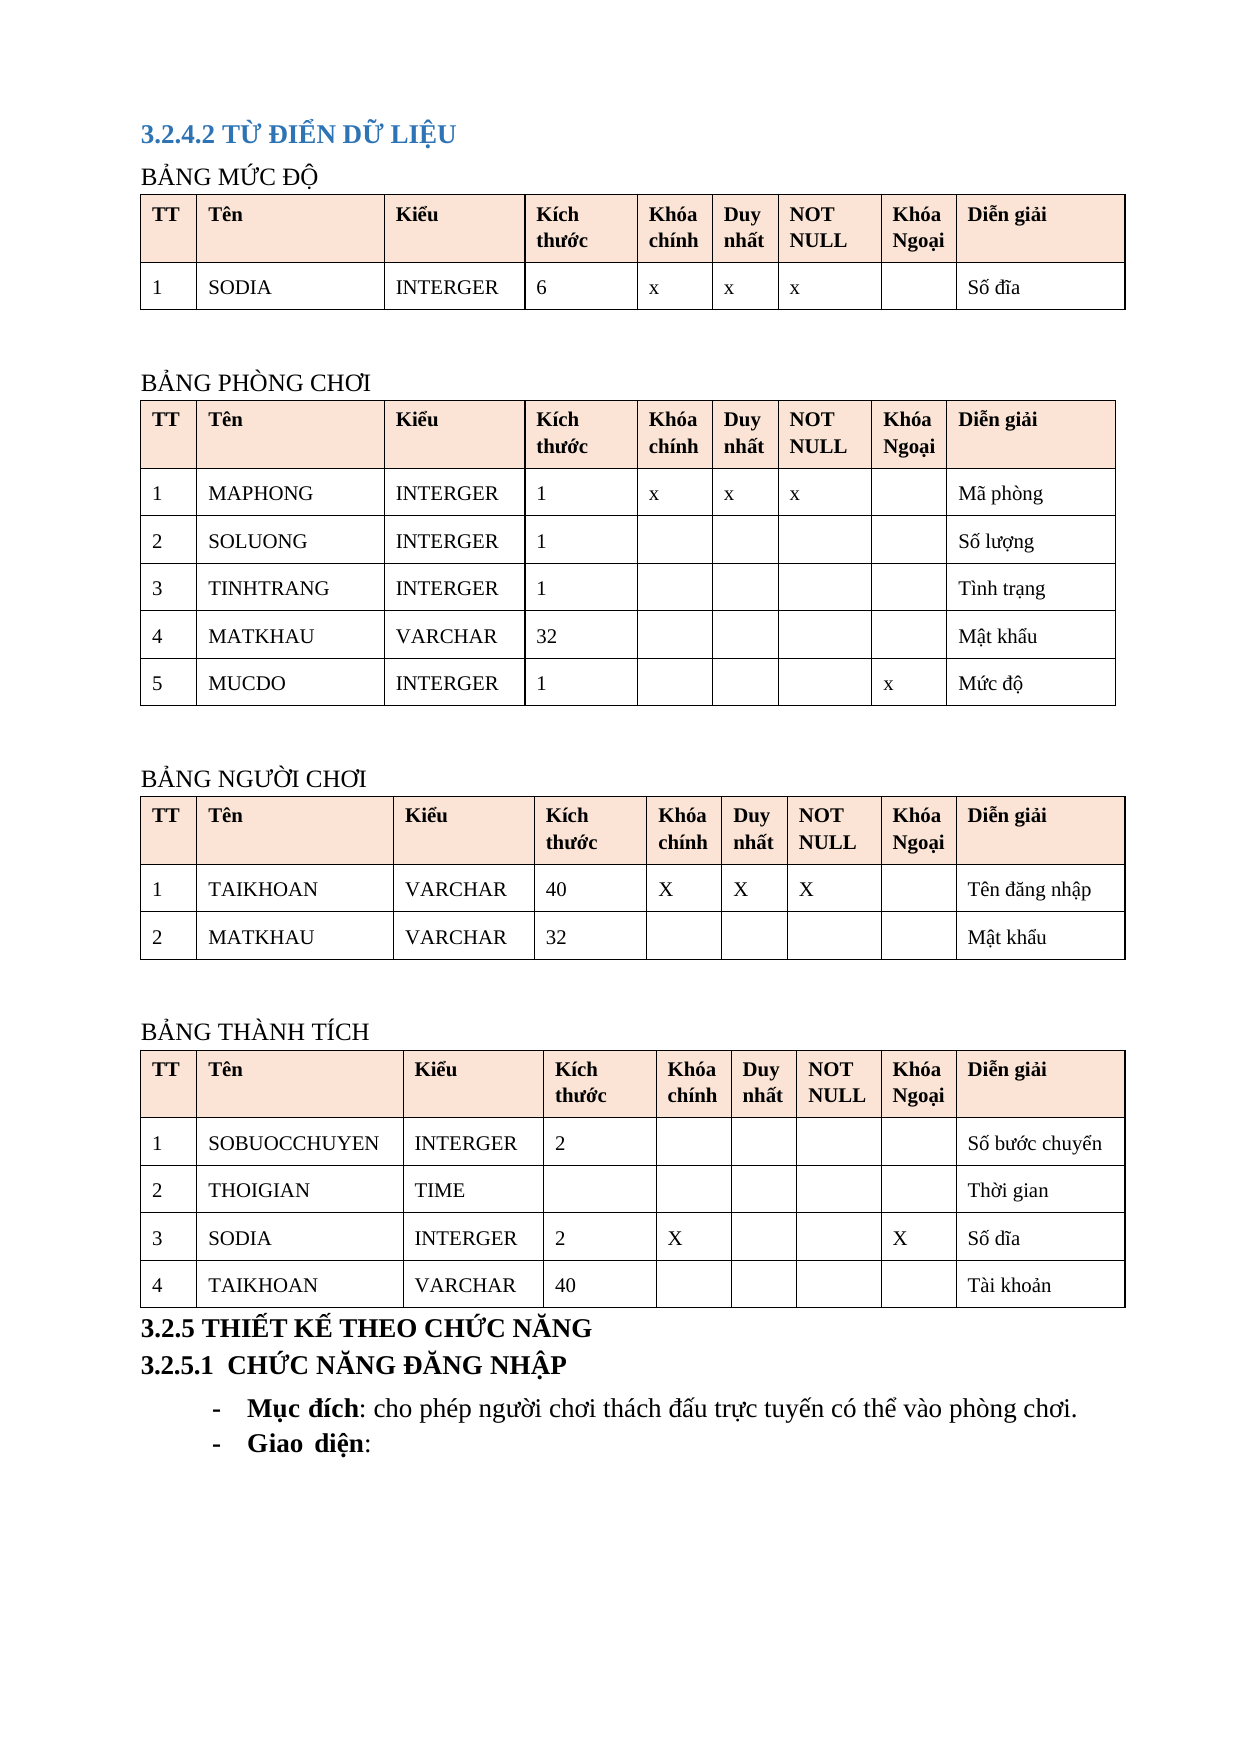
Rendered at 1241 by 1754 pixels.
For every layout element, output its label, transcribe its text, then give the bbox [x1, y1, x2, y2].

table_cell Mức độ [947, 659, 1115, 705]
table_cell x [638, 469, 712, 515]
table_cell [657, 1166, 731, 1212]
table_cell [797, 1213, 881, 1259]
text - Mục đích: cho phép người chơi thách đấu trực tuyến có thể vào phòng chơi. [212, 1392, 1164, 1423]
table_cell [779, 516, 871, 563]
table_cell TAIKHOAN [197, 865, 393, 911]
table_header Kích thước [526, 401, 637, 468]
table_header TT [141, 401, 196, 468]
table_cell INTERGER [385, 263, 524, 309]
table_header Kiểu [394, 797, 534, 864]
table_header Khóa chính [657, 1051, 731, 1117]
table_header Khóa Ngoại [882, 195, 956, 262]
table_header Diễn giải [957, 797, 1124, 864]
table_cell VARCHAR [385, 611, 524, 658]
table_cell x [713, 469, 778, 515]
table_cell x [638, 263, 712, 309]
table_cell [882, 912, 956, 959]
table_cell MUCDO [197, 659, 384, 705]
table_cell 5 [141, 659, 196, 705]
table_header Kích thước [535, 797, 646, 864]
table_cell x [713, 263, 778, 309]
table_cell [713, 516, 778, 563]
table_cell 1 [141, 865, 196, 911]
subtitle 3.2.5.1 CHỨC NĂNG ĐĂNG NHẬP [141, 1348, 1162, 1380]
table_cell [732, 1261, 796, 1307]
table_cell [872, 469, 946, 515]
table_cell [657, 1118, 731, 1164]
table_cell [647, 912, 721, 959]
table_header Khóa chính [647, 797, 721, 864]
table_cell Tên đăng nhập [957, 865, 1124, 911]
table_header Tên [197, 401, 384, 468]
table_cell TIME [404, 1166, 543, 1212]
table_cell 1 [141, 263, 196, 309]
table_cell 4 [141, 1261, 196, 1307]
table_cell 2 [544, 1213, 656, 1259]
table_cell [732, 1118, 796, 1164]
table_cell [882, 263, 956, 309]
table_cell 3 [141, 564, 196, 610]
table_cell INTERGER [385, 469, 524, 515]
table_header Duy nhất [722, 797, 787, 864]
table_cell [882, 1166, 956, 1212]
table_cell [713, 611, 778, 658]
table_cell x [872, 659, 946, 705]
table_header NOT NULL [788, 797, 881, 864]
table_cell SODIA [197, 263, 384, 309]
table_cell Thời gian [957, 1166, 1124, 1212]
table_cell 40 [544, 1261, 656, 1307]
table_cell [657, 1261, 731, 1307]
table_cell 1 [526, 516, 637, 563]
table_cell [797, 1166, 881, 1212]
table_cell X [788, 865, 881, 911]
table_header TT [141, 797, 196, 864]
table_header Tên [197, 797, 393, 864]
table_cell 4 [141, 611, 196, 658]
text BẢNG THÀNH TÍCH [141, 1017, 1162, 1046]
table_cell VARCHAR [404, 1261, 543, 1307]
table_cell [779, 564, 871, 610]
table_cell MAPHONG [197, 469, 384, 515]
table_cell MATKHAU [197, 611, 384, 658]
table_header Khóa chính [638, 195, 712, 262]
table_cell 3 [141, 1213, 196, 1259]
table_cell SODIA [197, 1213, 403, 1259]
table_cell INTERGER [404, 1213, 543, 1259]
table_header TT [141, 1051, 196, 1117]
table_header Kích thước [526, 195, 637, 262]
table_cell [732, 1166, 796, 1212]
table_cell VARCHAR [394, 865, 534, 911]
table_cell [872, 516, 946, 563]
table_header Tên [197, 1051, 403, 1117]
text - Giao diện: [212, 1427, 1157, 1459]
table_cell INTERGER [385, 516, 524, 563]
table_cell Mật khẩu [947, 611, 1115, 658]
table_header Diễn giải [947, 401, 1115, 468]
table_cell Số đĩa [957, 263, 1124, 309]
table_cell SOLUONG [197, 516, 384, 563]
table_cell SOBUOCCHUYEN [197, 1118, 403, 1164]
table_header NOT NULL [797, 1051, 881, 1117]
table_header Khóa Ngoại [882, 797, 956, 864]
table_cell Số lượng [947, 516, 1115, 563]
table_cell 1 [526, 659, 637, 705]
table_header Diễn giải [957, 1051, 1124, 1117]
table_cell [788, 912, 881, 959]
table_header Khóa Ngoại [882, 1051, 956, 1117]
table_cell TINHTRANG [197, 564, 384, 610]
table_cell [872, 564, 946, 610]
table_cell MATKHAU [197, 912, 393, 959]
table_cell 2 [141, 516, 196, 563]
table_cell x [779, 469, 871, 515]
table_cell THOIGIAN [197, 1166, 403, 1212]
subtitle 3.2.4.2 TỪ ĐIỂN DỮ LIỆU [141, 118, 1162, 149]
table_header Khóa chính [638, 401, 712, 468]
table_cell [882, 1118, 956, 1164]
table_cell [872, 611, 946, 658]
table_cell INTERGER [404, 1118, 543, 1164]
table_cell [638, 611, 712, 658]
table_header Kiểu [385, 195, 524, 262]
table_cell Tình trạng [947, 564, 1115, 610]
table_cell [732, 1213, 796, 1259]
table_cell x [779, 263, 881, 309]
text BẢNG PHÒNG CHƠI [141, 368, 1162, 396]
table_header Kích thước [544, 1051, 656, 1117]
table_cell [713, 564, 778, 610]
table_cell 6 [526, 263, 637, 309]
table_cell 1 [526, 564, 637, 610]
table_header Kiểu [404, 1051, 543, 1117]
table_cell 2 [141, 912, 196, 959]
table_cell Số dĩa [957, 1213, 1124, 1259]
text BẢNG NGƯỜI CHƠI [141, 764, 1162, 792]
table_cell [797, 1261, 881, 1307]
table_cell 32 [526, 611, 637, 658]
table_cell INTERGER [385, 564, 524, 610]
table_cell [713, 659, 778, 705]
table_cell Mã phòng [947, 469, 1115, 515]
table_cell Mật khẩu [957, 912, 1124, 959]
table_cell X [722, 865, 787, 911]
table_cell 1 [526, 469, 637, 515]
table_cell [779, 659, 871, 705]
table_cell 32 [535, 912, 646, 959]
table_cell [638, 516, 712, 563]
table_cell 2 [544, 1118, 656, 1164]
table_header Khóa Ngoại [872, 401, 946, 468]
table_header Duy nhất [732, 1051, 796, 1117]
table_cell [797, 1118, 881, 1164]
table_cell [882, 865, 956, 911]
table_cell 40 [535, 865, 646, 911]
table_cell INTERGER [385, 659, 524, 705]
table_cell TAIKHOAN [197, 1261, 403, 1307]
table_cell [638, 659, 712, 705]
table_cell [638, 564, 712, 610]
table_header NOT NULL [779, 195, 881, 262]
table_cell 1 [141, 1118, 196, 1164]
table_cell 2 [141, 1166, 196, 1212]
table_cell X [657, 1213, 731, 1259]
subtitle 3.2.5 THIẾT KẾ THEO CHỨC NĂNG [141, 1312, 1162, 1343]
table_header Duy nhất [713, 195, 778, 262]
table_cell [779, 611, 871, 658]
table_header Diễn giải [957, 195, 1124, 262]
table_cell Tài khoản [957, 1261, 1124, 1307]
table_cell Số bước chuyển [957, 1118, 1124, 1164]
table_cell [722, 912, 787, 959]
table_header Kiểu [385, 401, 524, 468]
table_cell VARCHAR [394, 912, 534, 959]
table_cell X [882, 1213, 956, 1259]
table_header NOT NULL [779, 401, 871, 468]
table_cell [882, 1261, 956, 1307]
table_cell X [647, 865, 721, 911]
table_cell [544, 1166, 656, 1212]
text BẢNG MỨC ĐỘ [141, 162, 1162, 191]
table_header Tên [197, 195, 384, 262]
table_header Duy nhất [713, 401, 778, 468]
table_header TT [141, 195, 196, 262]
table_cell 1 [141, 469, 196, 515]
